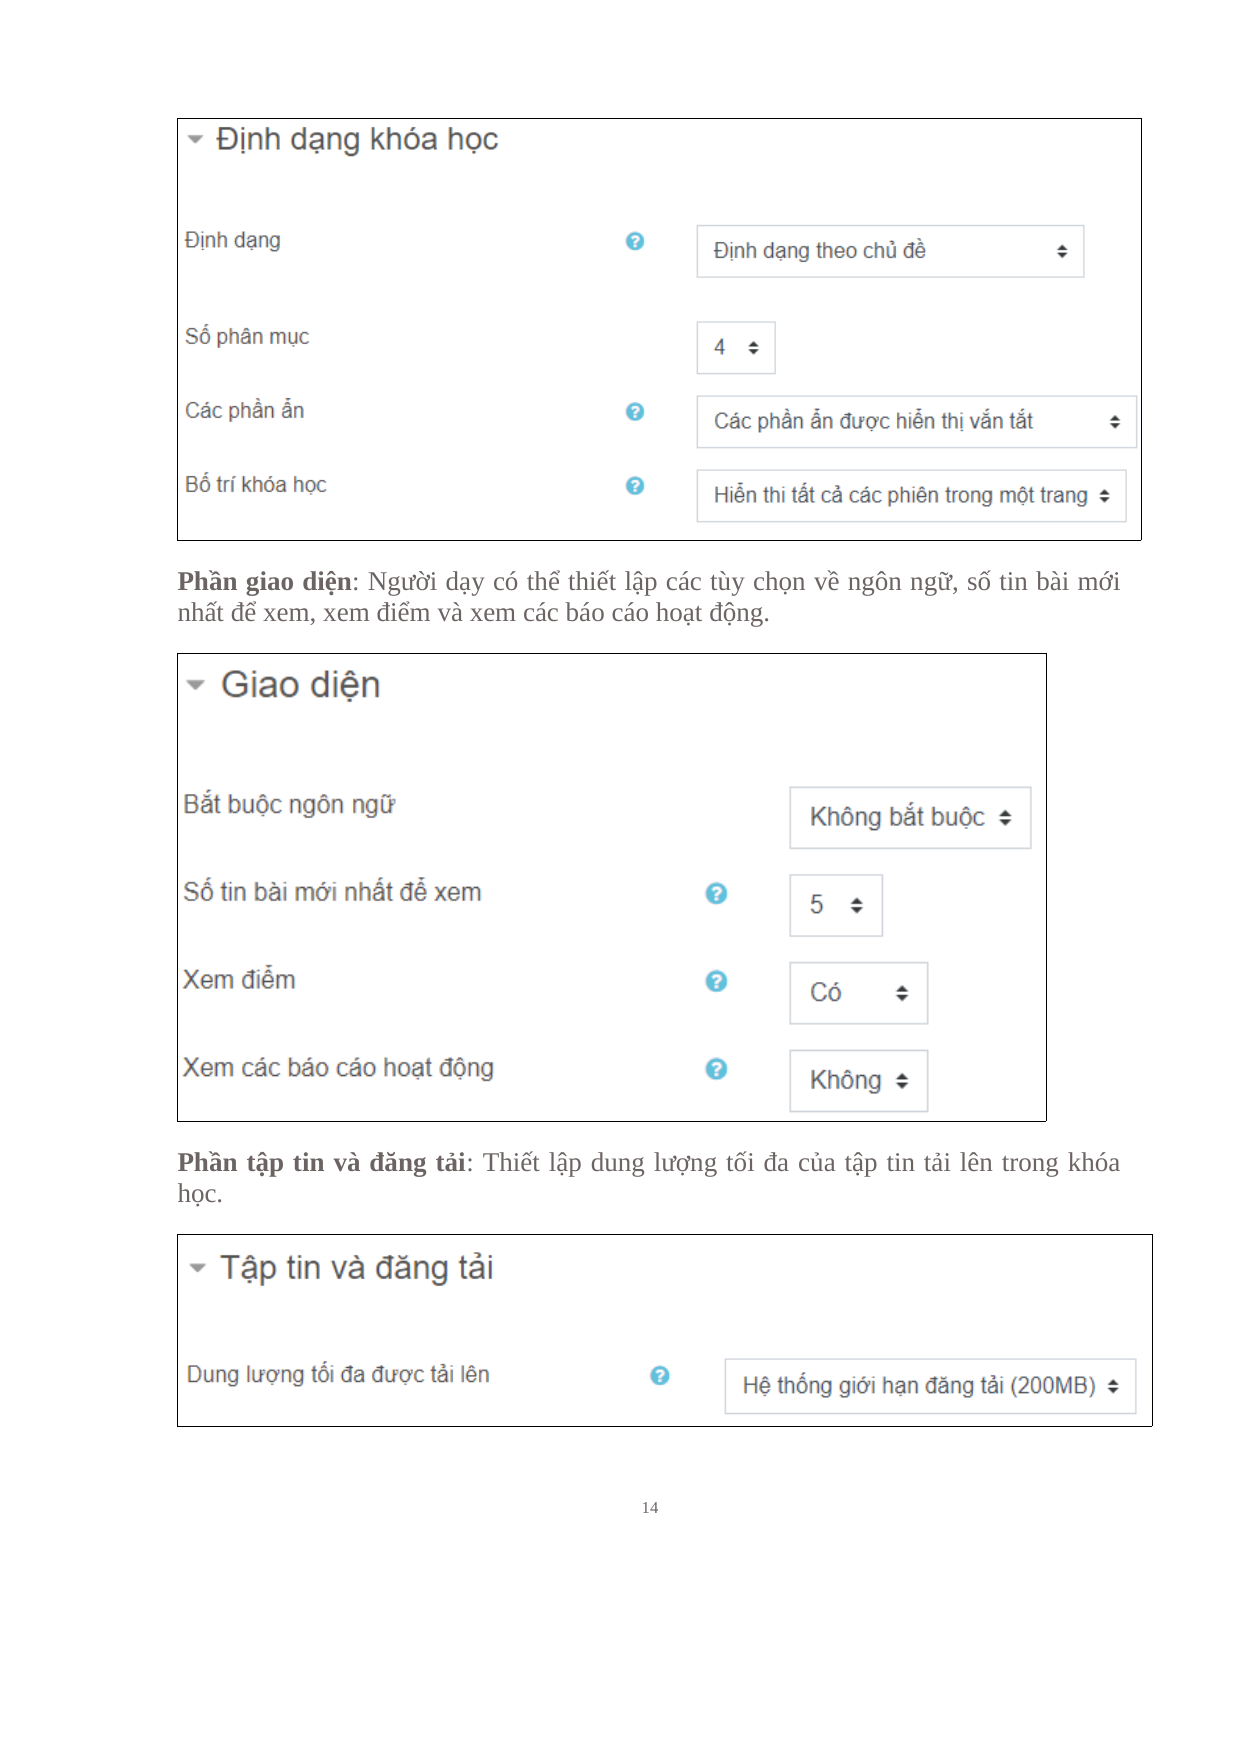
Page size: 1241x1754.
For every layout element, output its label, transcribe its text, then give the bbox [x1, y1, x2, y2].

text Phần giao diện: Người dạy có thể thiết lập các tùy chọn về ngôn ngữ, số tin bài mới nhất để xem, xem điểm và xem các báo cáo hoạt động. [177, 565, 1122, 628]
text Phần tập tin và đăng tải: Thiết lập dung lượng tối đa của tập tin tải lên trong khóa học. [177, 1146, 1122, 1209]
picture [178, 1235, 1152, 1426]
picture [178, 119, 1141, 540]
picture [178, 654, 1046, 1121]
